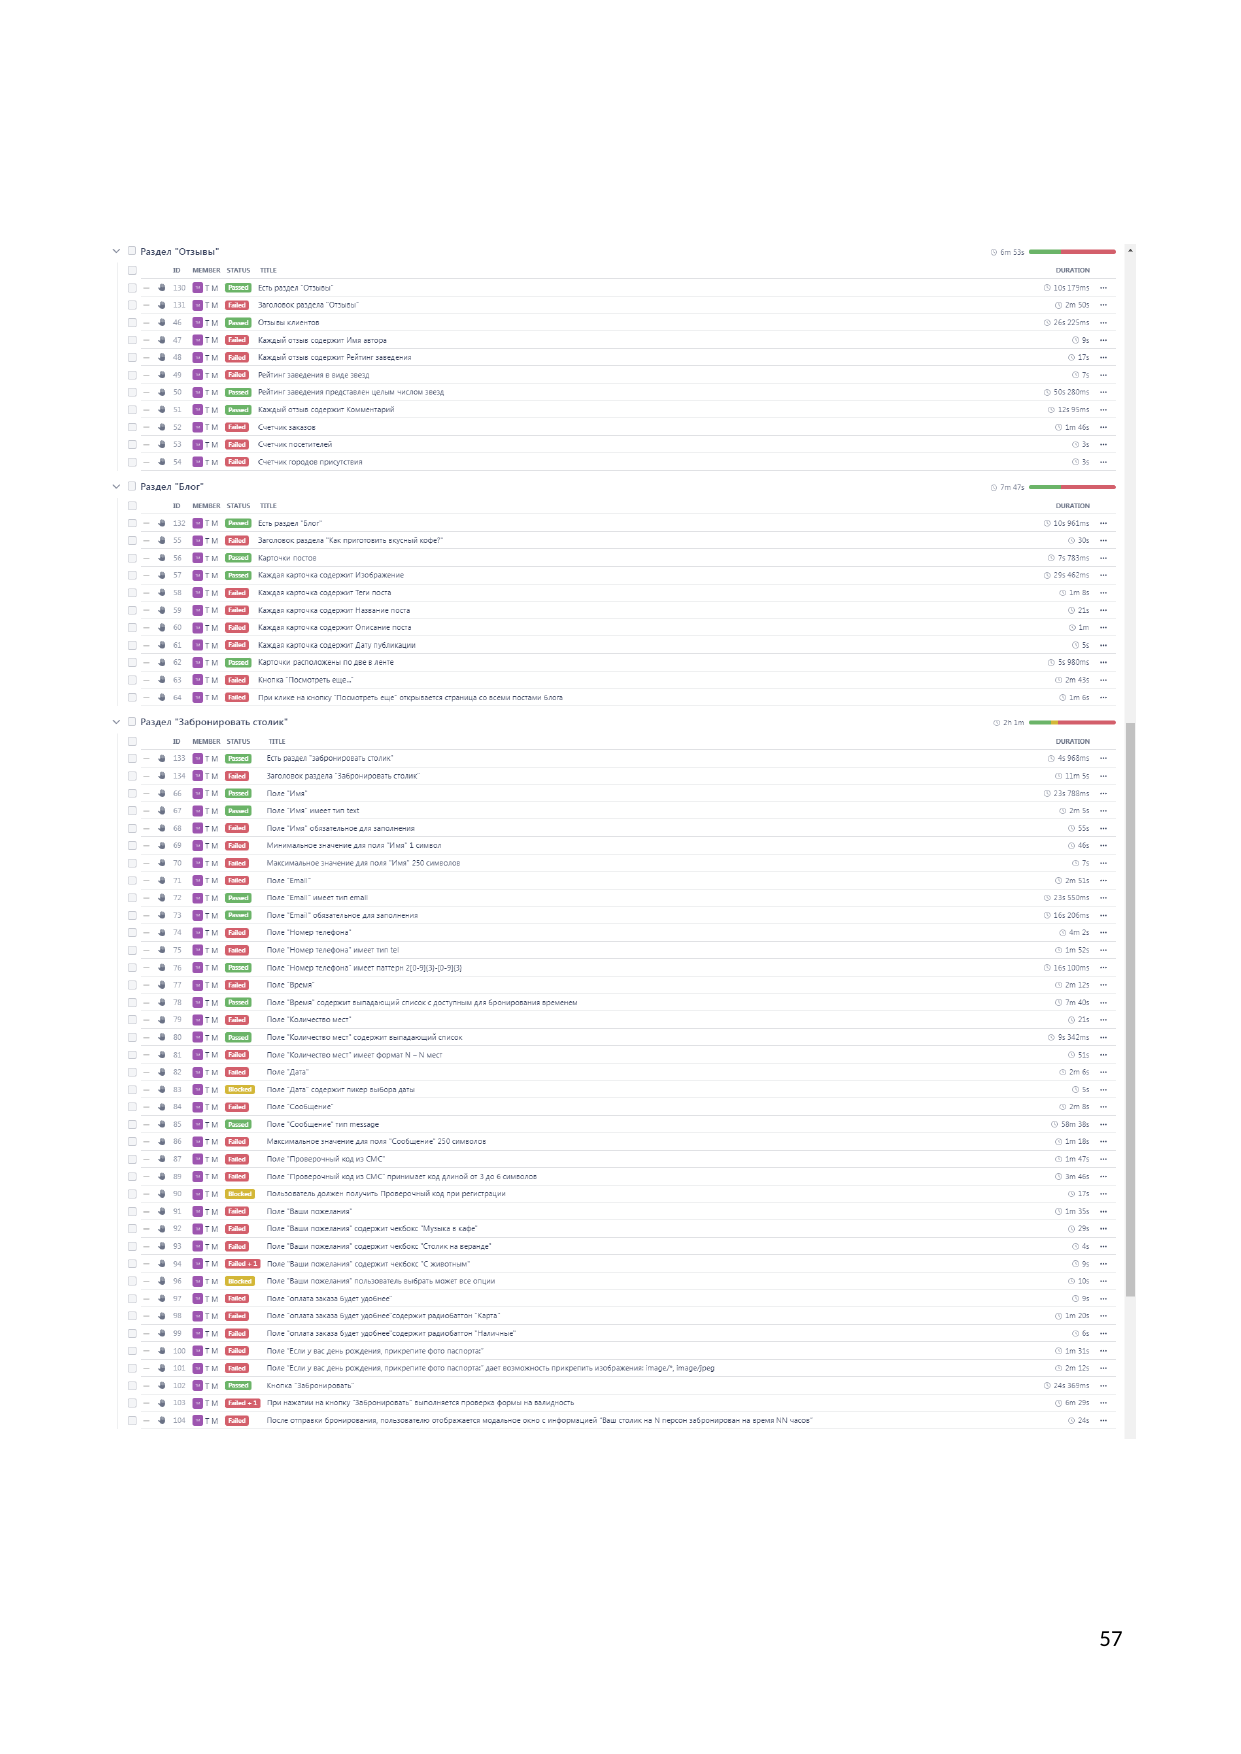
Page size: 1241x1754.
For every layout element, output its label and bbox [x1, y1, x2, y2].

picture [107, 242, 1142, 1439]
